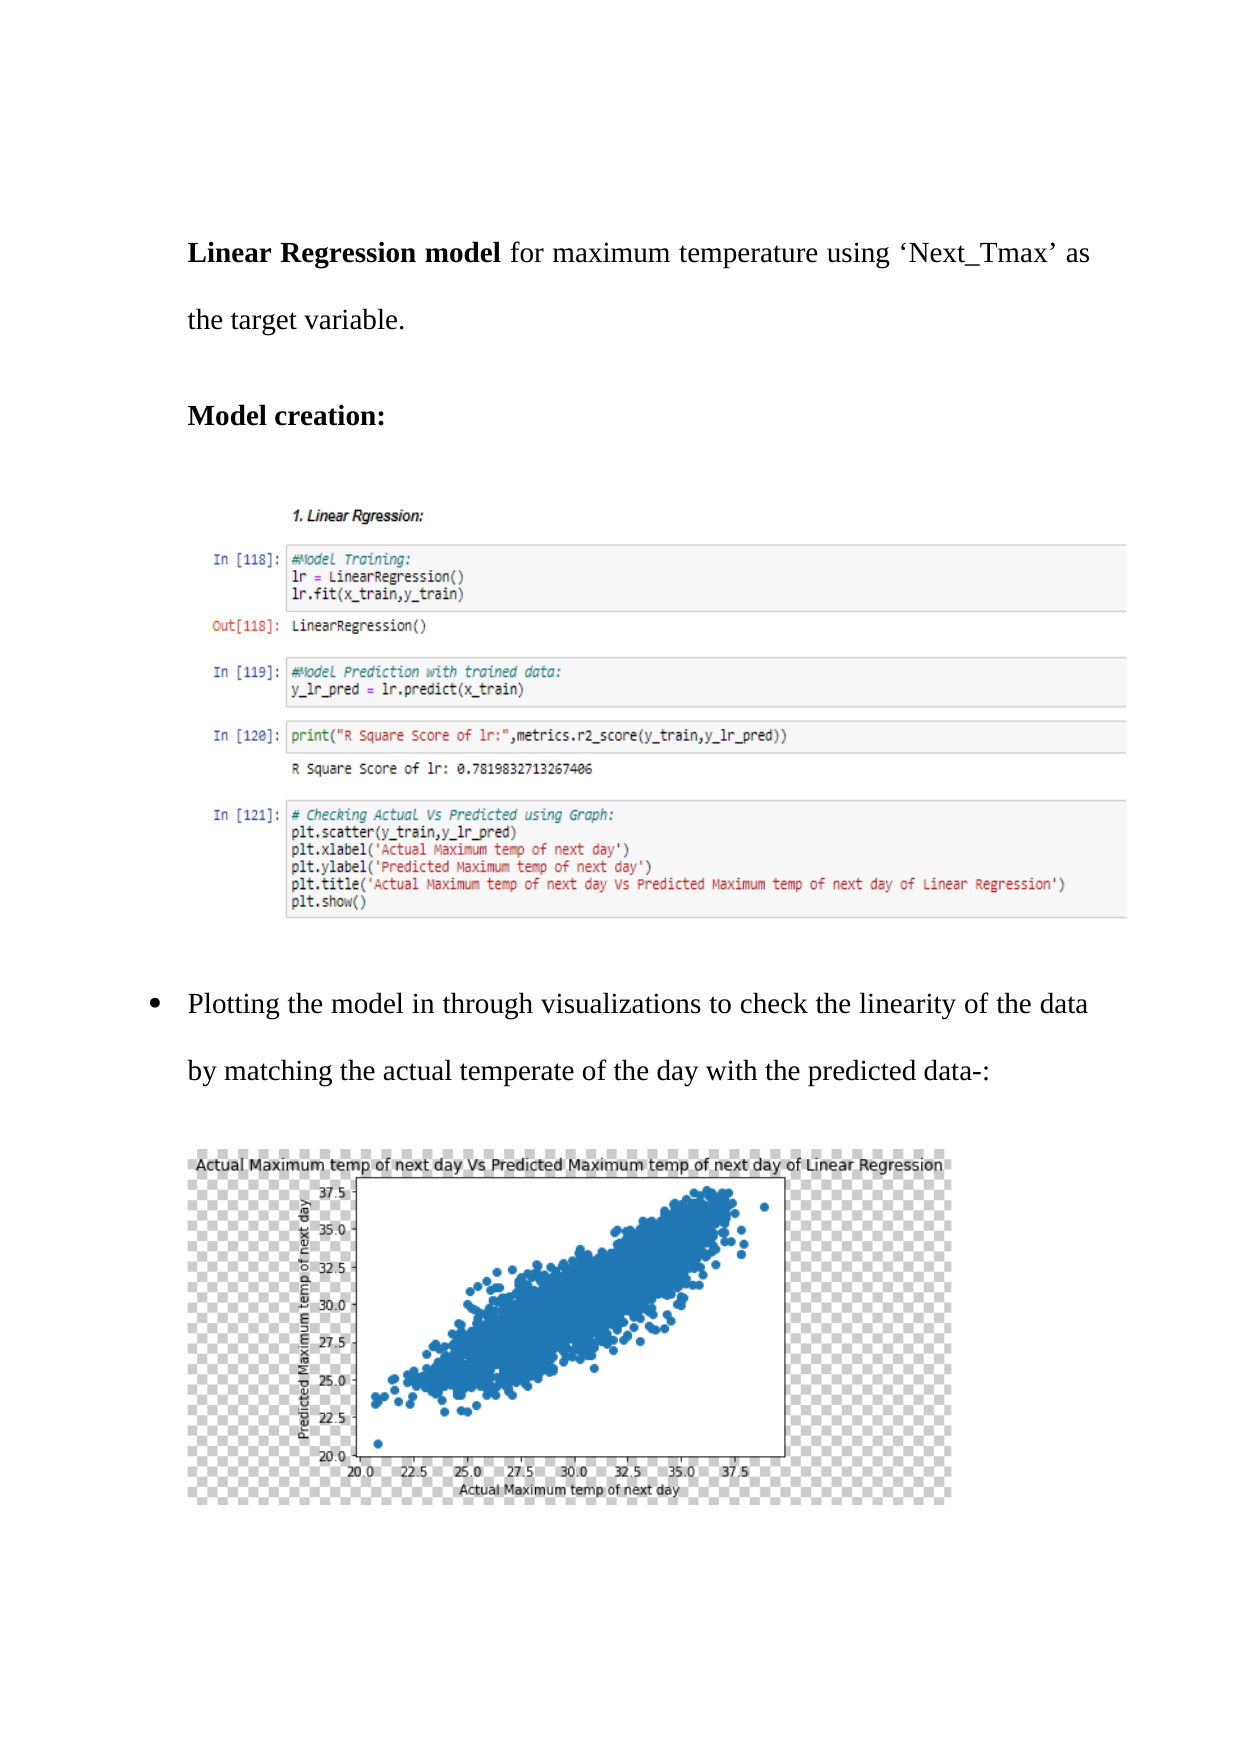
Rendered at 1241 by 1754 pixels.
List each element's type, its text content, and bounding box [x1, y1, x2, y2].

text Model creation: [187, 398, 1090, 432]
list Plotting the model in through visualizations to check the linearity of the data by matching the actual temperate of the day with the predicted data-: [150, 986, 1090, 1087]
picture [187, 494, 1127, 930]
picture [187, 1149, 952, 1505]
text Linear Regression model for maximum temperature using ‘Next_Tmax’ as the target variable. [187, 235, 1090, 336]
